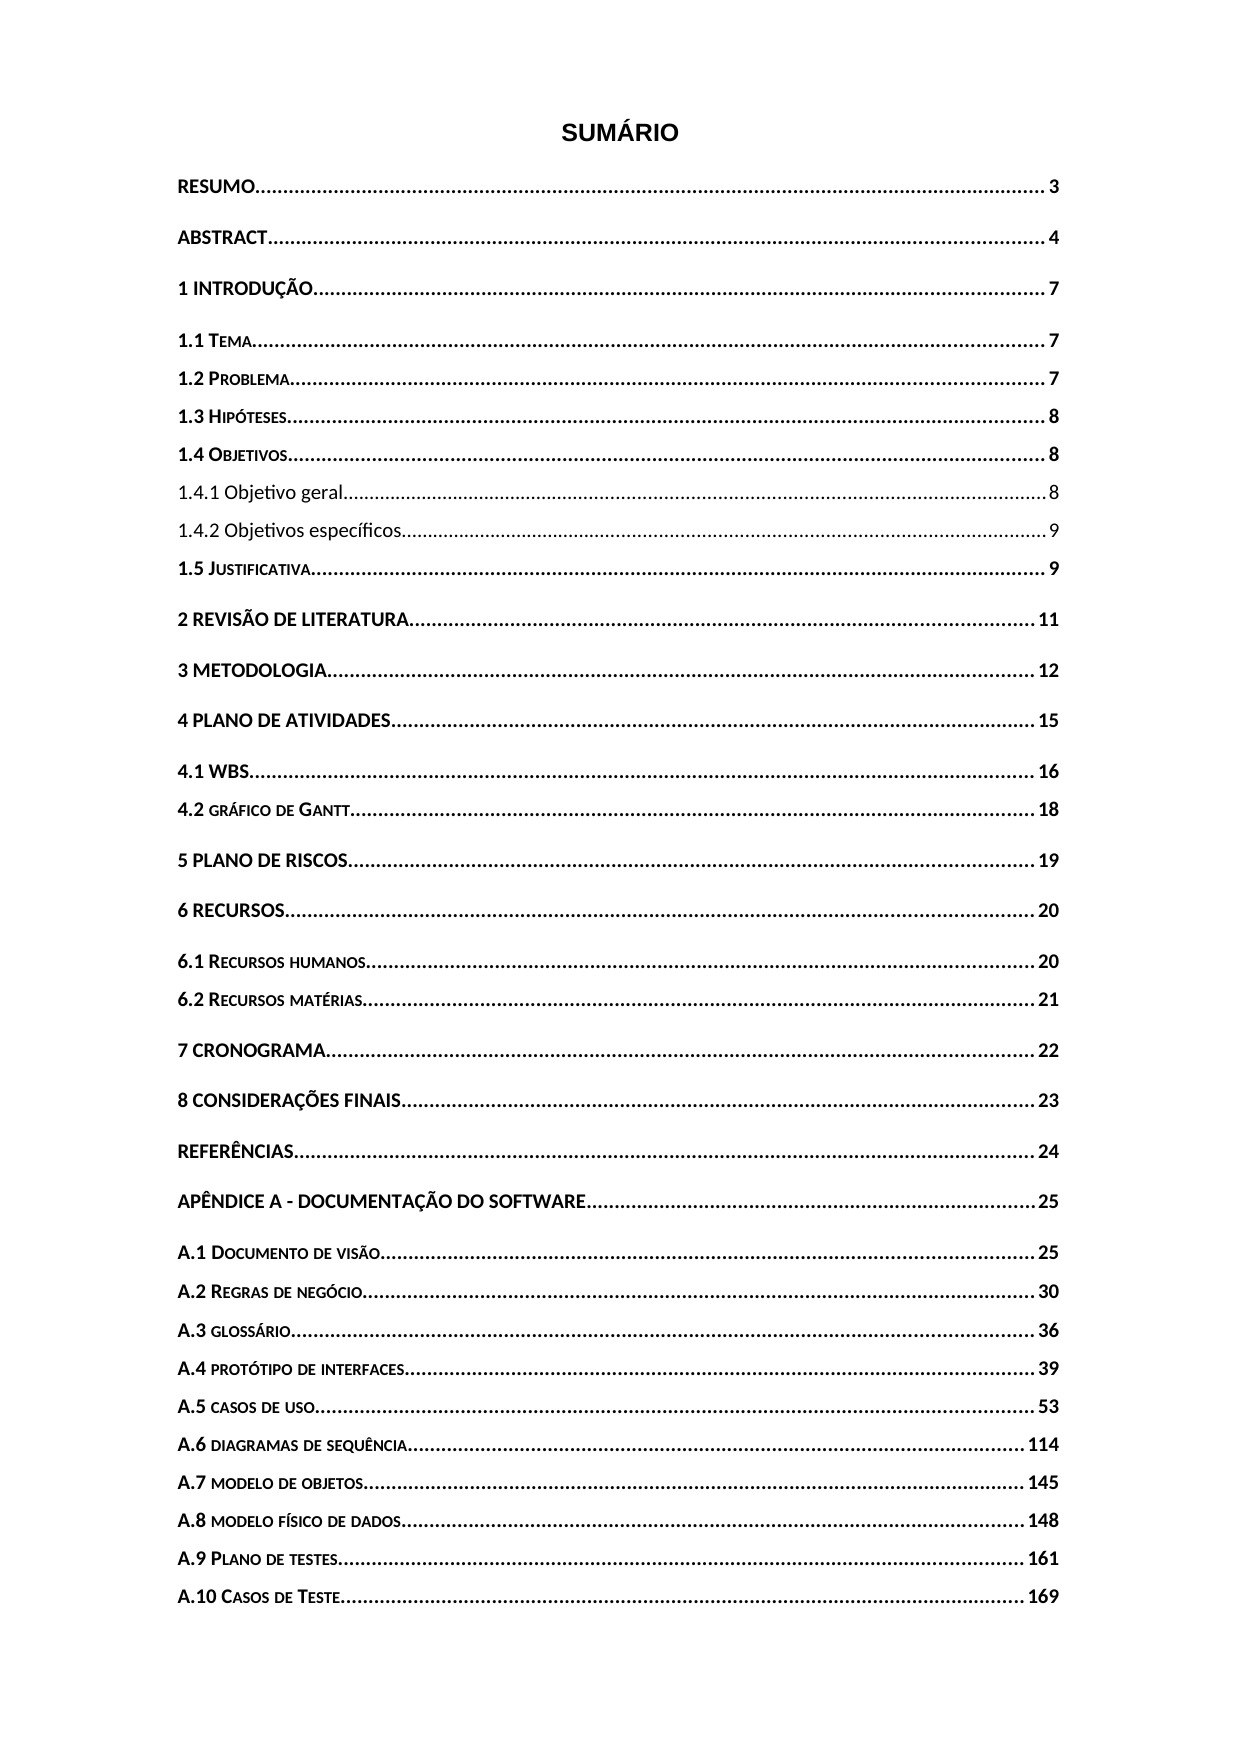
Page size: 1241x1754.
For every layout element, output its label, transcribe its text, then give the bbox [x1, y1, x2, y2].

title Sumário [177, 118, 1063, 147]
text 4.2 gráfico de Gantt 18 [177, 796, 1063, 822]
text 6 RECURSOS 20 [177, 897, 1063, 923]
text 1.4 Objetivos 8 [177, 441, 1063, 467]
text Resumo 3 [177, 174, 1063, 199]
text 1.1 Tema 7 [177, 327, 1063, 352]
text abstract 4 [177, 224, 1063, 250]
text A.10 Casos de Teste 169 [177, 1584, 1063, 1609]
text 7 CRONOGRAMA 22 [177, 1037, 1063, 1062]
text 4 Plano de atividades 15 [177, 707, 1063, 733]
text 4.1 WBS 16 [177, 758, 1063, 783]
text A.3 glossário 36 [177, 1317, 1063, 1342]
text 1.4.2 Objetivos específicos 9 [177, 517, 1063, 543]
text A.6 diagramas de sequência 114 [177, 1431, 1063, 1457]
text 3 METODOLOGIA 12 [177, 657, 1063, 682]
text A.4 protótipo de interfaces 39 [177, 1355, 1063, 1380]
text 1.4.1 Objetivo geral 8 [177, 479, 1063, 505]
text 6.2 Recursos matérias 21 [177, 986, 1063, 1012]
text 1.3 Hipóteses 8 [177, 403, 1063, 428]
text Apêndice A - Documentação do Software 25 [177, 1189, 1063, 1214]
text 1.5 Justificativa 9 [177, 556, 1063, 581]
text 2 REVISÃO DE LITERATURA 11 [177, 606, 1063, 632]
text A.1 Documento de visão 25 [177, 1239, 1063, 1265]
text A.2 Regras de negócio 30 [177, 1279, 1063, 1304]
text 8 considerações finais 23 [177, 1087, 1063, 1113]
text 1.2 Problema 7 [177, 365, 1063, 390]
text A.9 Plano de testes 161 [177, 1546, 1063, 1571]
text 1 INTRODUÇÃO 7 [177, 275, 1063, 300]
text REFERÊNCIAS 24 [177, 1138, 1063, 1163]
text 6.1 Recursos humanos 20 [177, 948, 1063, 973]
text A.5 casos de uso 53 [177, 1393, 1063, 1418]
text A.8 modelo físico de dados 148 [177, 1507, 1063, 1533]
text 5 Plano de Riscos 19 [177, 847, 1063, 872]
text A.7 modelo de objetos 145 [177, 1469, 1063, 1495]
